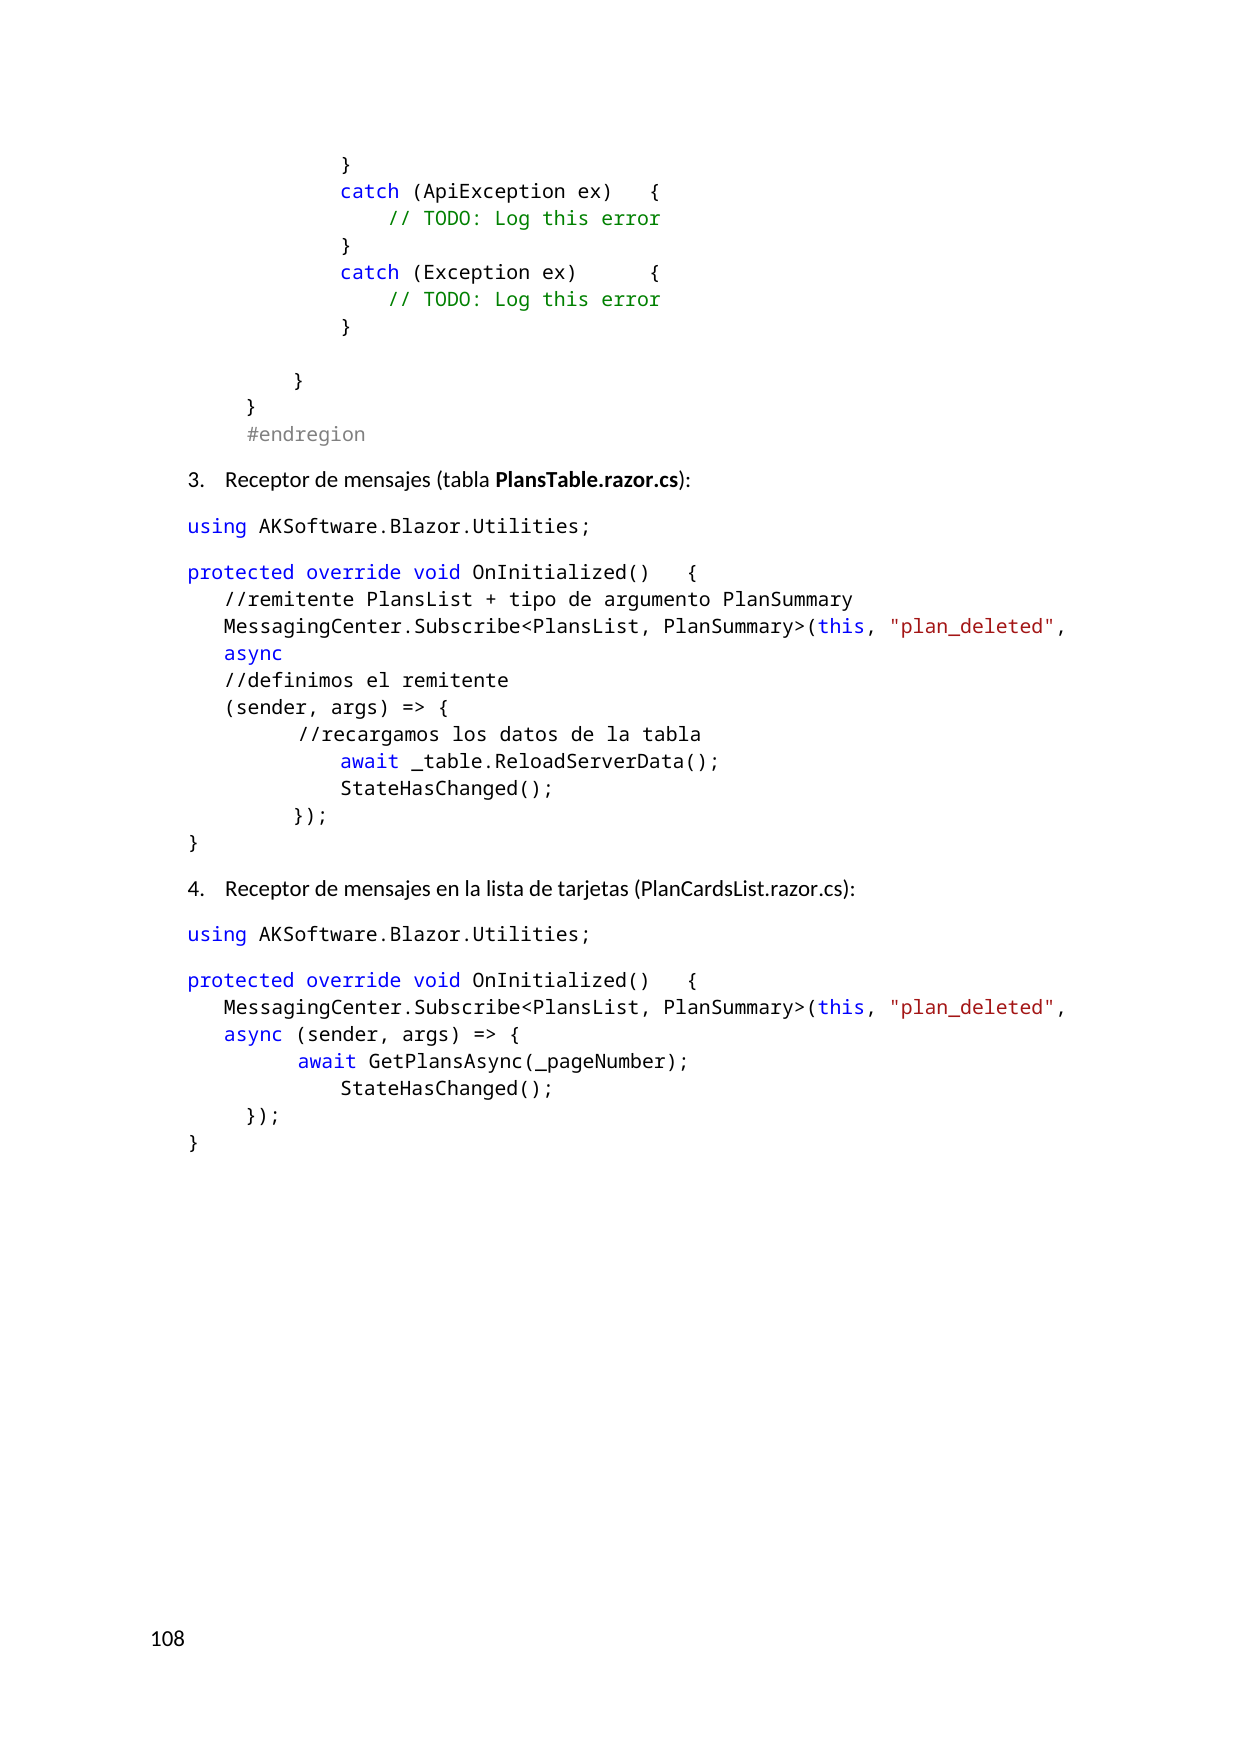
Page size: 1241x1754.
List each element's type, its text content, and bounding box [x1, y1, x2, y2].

text } [150, 1128, 1090, 1155]
text MessagingCenter.Subscribe<PlansList, PlanSummary>(this, "plan_deleted", async [224, 612, 1090, 666]
text StateHasChanged(); [150, 774, 1090, 801]
text using AKSoftware.Blazor.Utilities; [187, 512, 1090, 539]
text //definimos el remitente [224, 666, 1090, 693]
text // TODO: Log this error [150, 204, 1090, 231]
text MessagingCenter.Subscribe<PlansList, PlanSummary>(this, "plan_deleted", async (sender, args) => { [224, 993, 1090, 1047]
text // TODO: Log this error [150, 285, 1090, 312]
text }); [150, 801, 1090, 828]
text await GetPlansAsync(_pageNumber); [224, 1047, 1090, 1074]
text await _table.ReloadServerData(); [150, 747, 1090, 774]
text catch (Exception ex) { [150, 258, 1090, 285]
text catch (ApiException ex) { [150, 177, 1090, 204]
text } [150, 366, 1090, 393]
text } [150, 312, 1090, 339]
text } [187, 828, 1090, 855]
text //recargamos los datos de la tabla [224, 720, 1090, 747]
text } [150, 231, 1090, 258]
list Receptor de mensajes (tabla PlansTable.razor.cs): [187, 466, 1090, 493]
text StateHasChanged(); [150, 1074, 1090, 1101]
text } [150, 150, 1090, 177]
list Receptor de mensajes en la lista de tarjetas (PlanCardsList.razor.cs): [187, 874, 1090, 902]
text //remitente PlansList + tipo de argumento PlanSummary [150, 585, 1090, 612]
text (sender, args) => { [224, 693, 1090, 720]
text }); [150, 1101, 1090, 1128]
text protected override void OnInitialized() { [150, 966, 1090, 993]
text protected override void OnInitialized() { [150, 558, 1090, 585]
text using AKSoftware.Blazor.Utilities; [150, 921, 1090, 947]
text #endregion [187, 420, 1090, 447]
text } [150, 393, 1090, 420]
